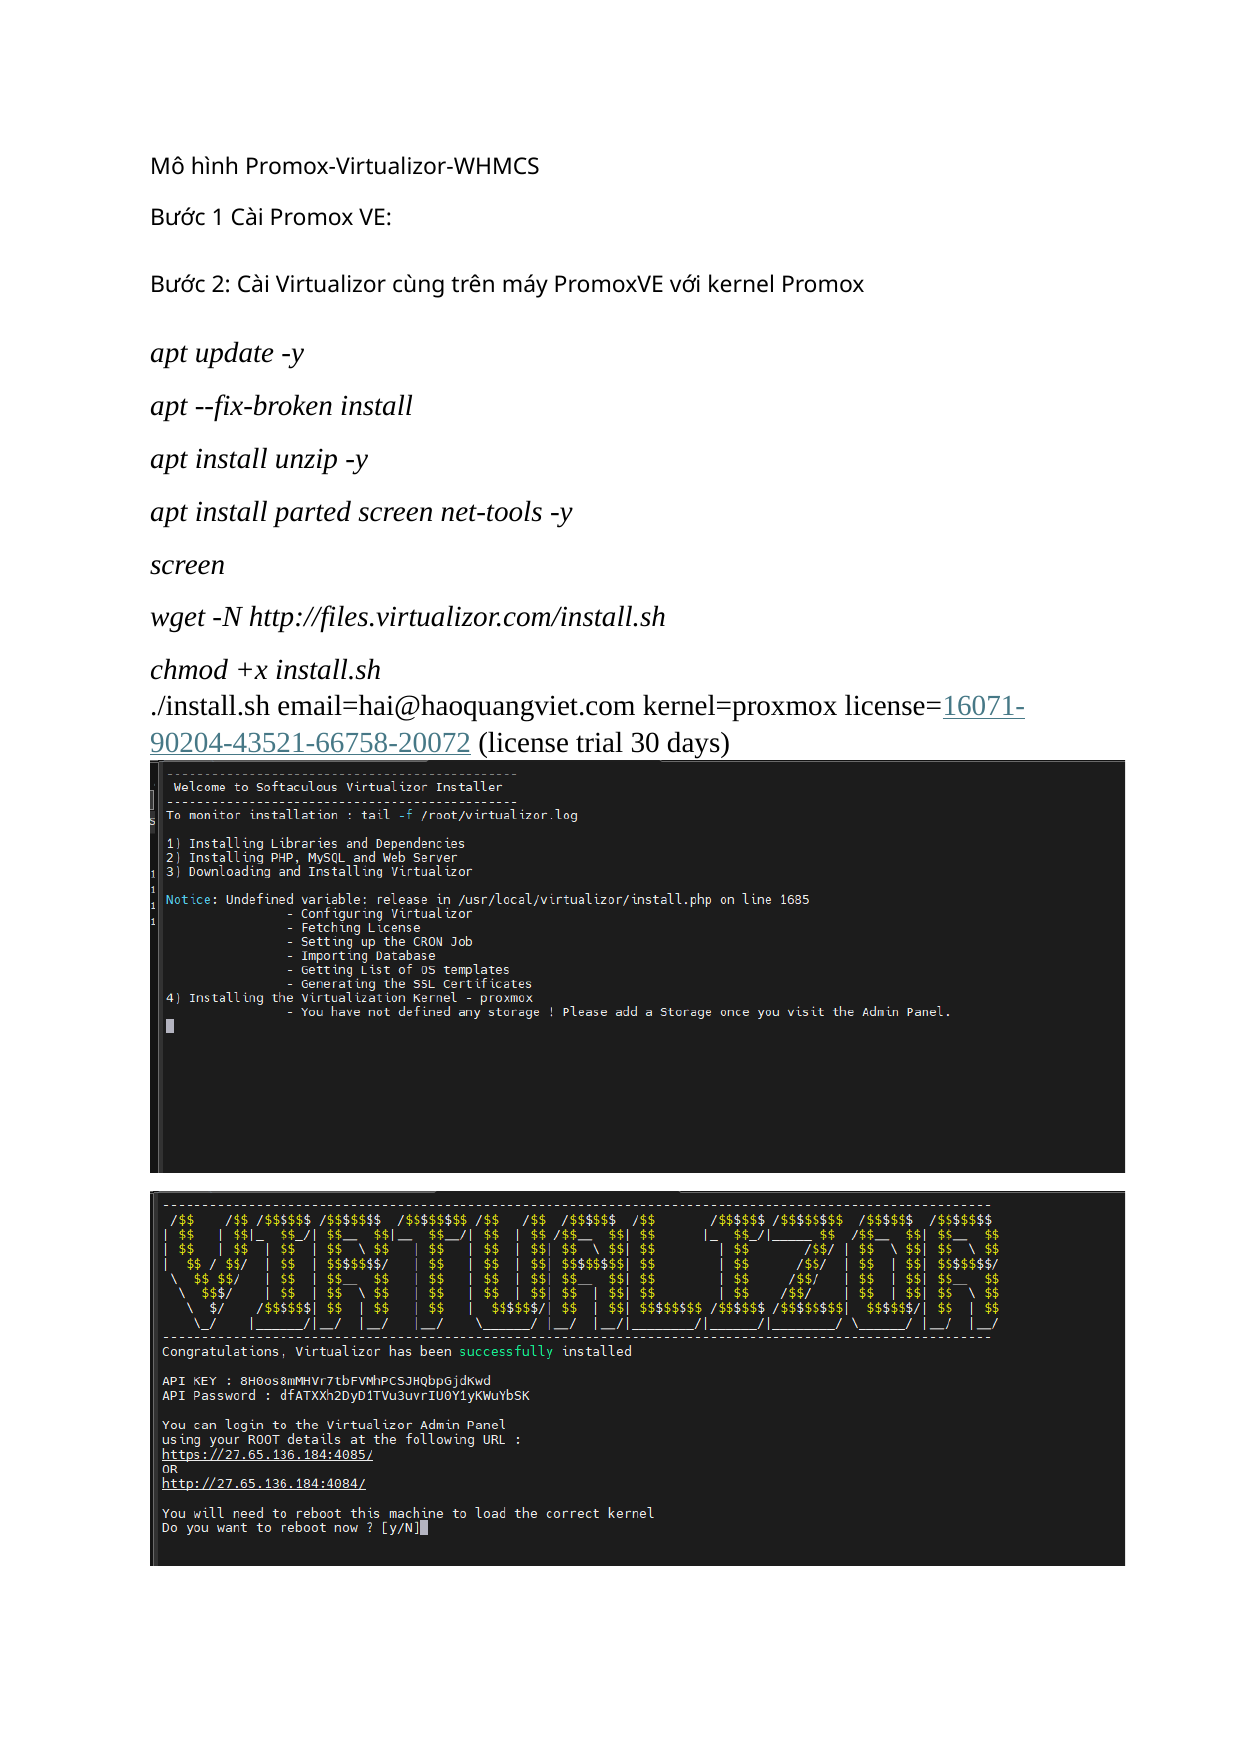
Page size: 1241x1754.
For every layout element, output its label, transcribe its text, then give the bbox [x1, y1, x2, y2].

picture [150, 1191, 1125, 1566]
text wget -N http://files.virtualizor.com/install.sh [150, 599, 1090, 633]
text Mô hình Promox-Virtualizor-WHMCS [150, 150, 1090, 181]
text screen [150, 547, 1090, 580]
text apt --fix-broken install [150, 388, 1090, 422]
text Bước 1 Cài Promox VE: Bước 2: Cài Virtualizor cùng trên máy PromoxVE với kernel Promox apt update -y [150, 200, 1090, 369]
picture [150, 760, 1125, 1173]
text apt install unzip -y [150, 441, 1090, 475]
text apt install parted screen net-tools -y [150, 494, 1090, 527]
text chmod +x install.sh ./install.sh email=hai@haoquangviet.com kernel=proxmox license=16071-90204-43521-66758-20072 (license trial 30 days) [150, 652, 1090, 760]
